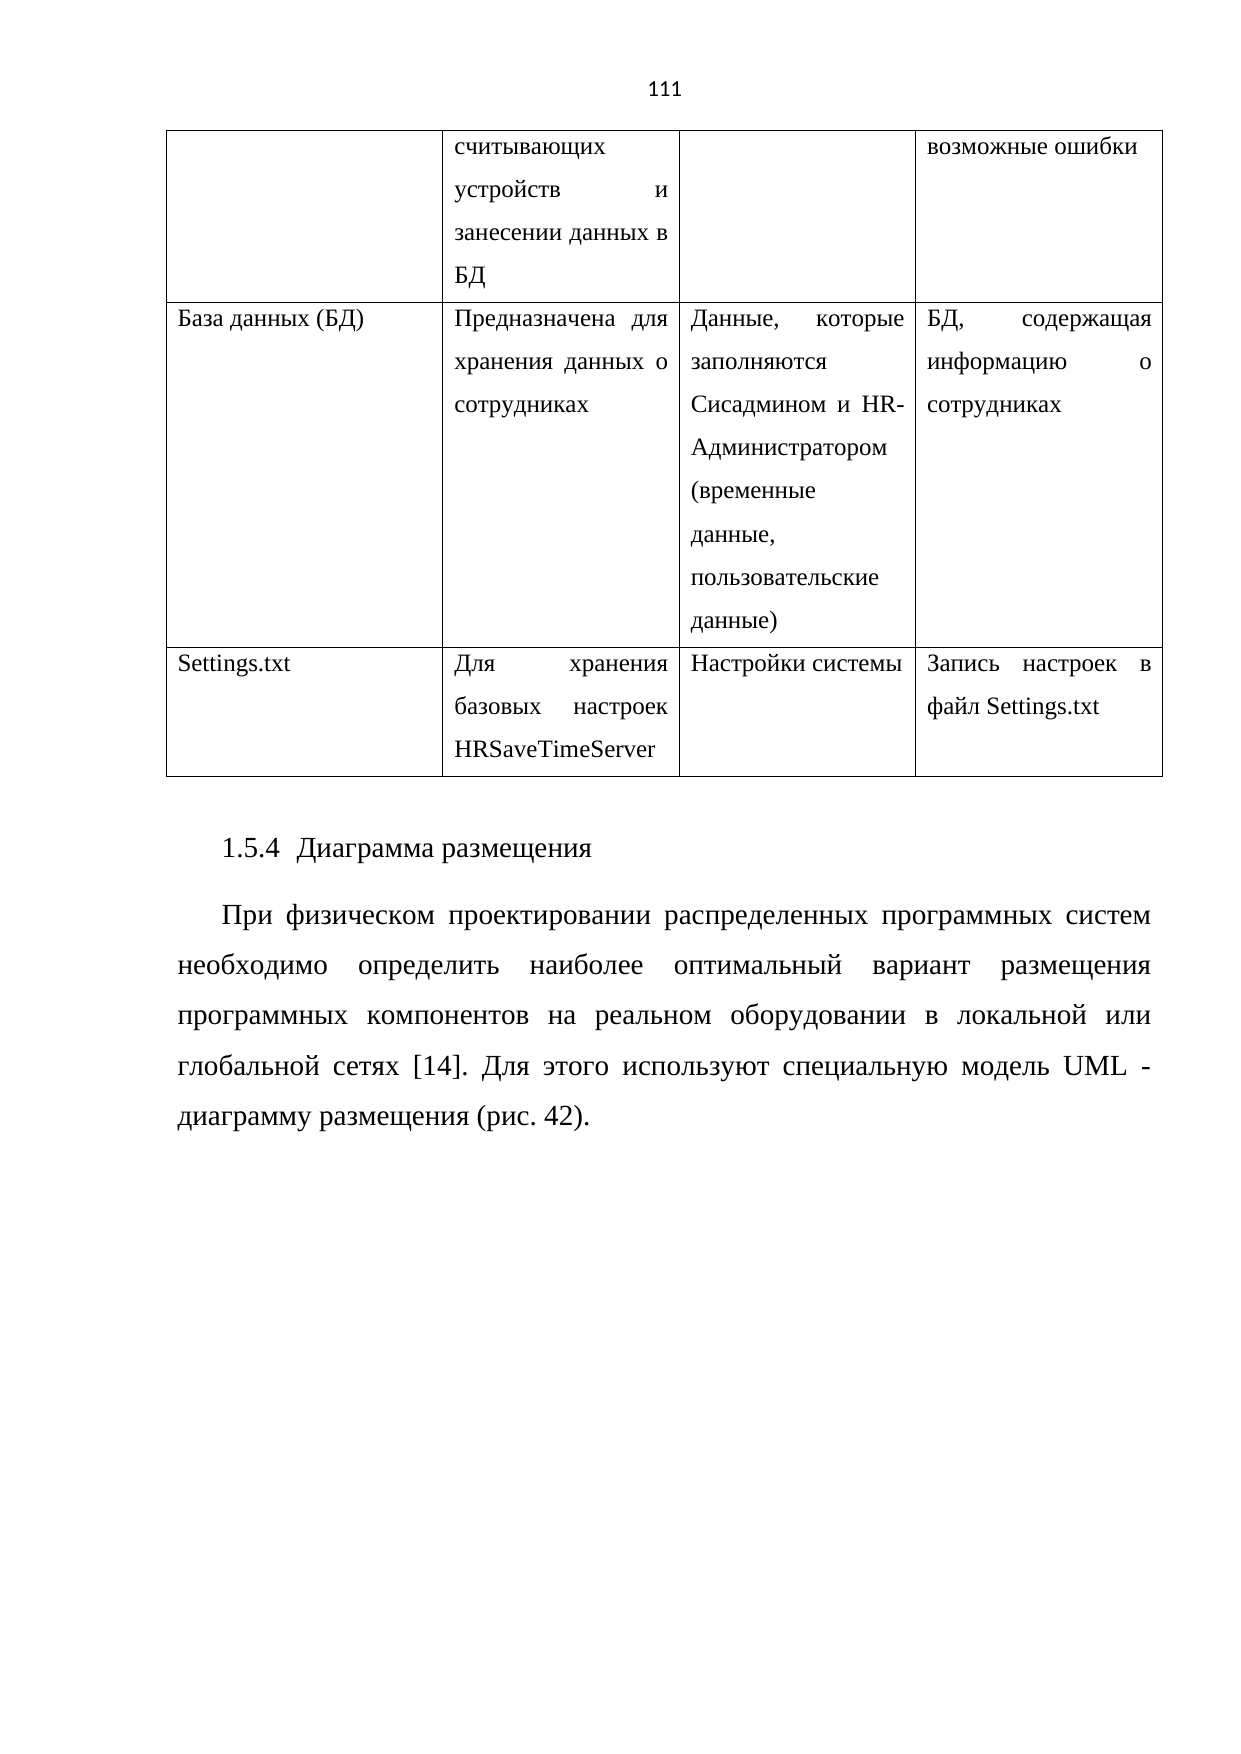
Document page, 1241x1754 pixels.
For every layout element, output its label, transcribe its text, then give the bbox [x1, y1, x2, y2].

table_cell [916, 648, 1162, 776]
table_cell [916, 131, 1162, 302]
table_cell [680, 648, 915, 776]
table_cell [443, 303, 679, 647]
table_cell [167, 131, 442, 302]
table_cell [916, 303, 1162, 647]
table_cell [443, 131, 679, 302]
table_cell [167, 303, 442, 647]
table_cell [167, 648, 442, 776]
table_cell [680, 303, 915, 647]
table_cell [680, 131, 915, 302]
subtitle Диаграмма размещения [221, 830, 1152, 863]
text При физическом проектировании распределенных программных систем необходимо определить наиболее оптимальный вариант размещения программных компонентов на реальном оборудовании в локальной или глобальной сетях [14]. Для этого используют специальную модель UML - диаграмму размещения (рис. 42). [177, 897, 1152, 1132]
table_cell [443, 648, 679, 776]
